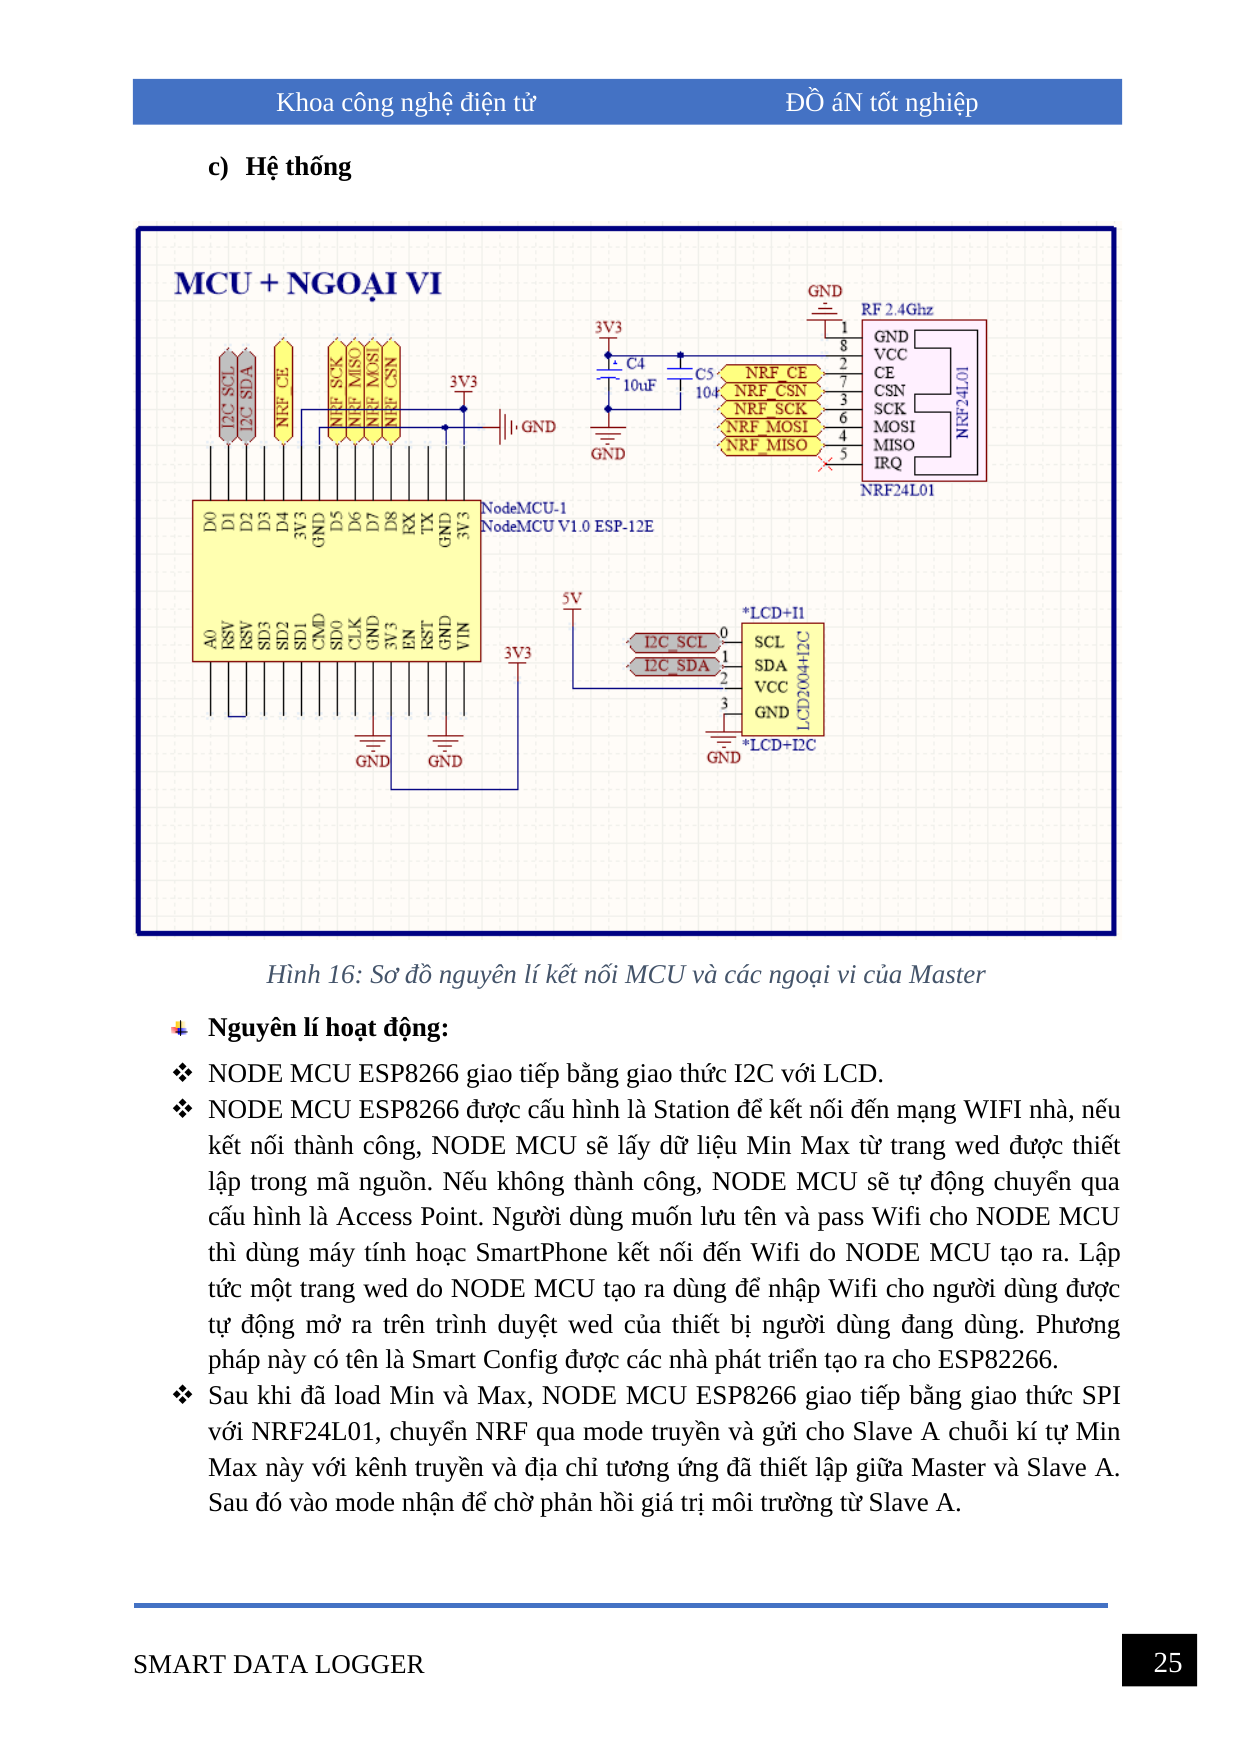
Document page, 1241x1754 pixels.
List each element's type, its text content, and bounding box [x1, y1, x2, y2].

list NODE MCU ESP8266 giao tiếp bằng giao thức I2C với LCD. [170, 1057, 1122, 1088]
subtitle Hệ thống [208, 150, 1122, 181]
picture [132, 221, 1123, 940]
picture [171, 1019, 188, 1036]
list NODE MCU ESP8266 được cấu hình là Station để kết nối đến mạng WIFI nhà, nếu kết nối thành công, NODE MCU sẽ lấy dữ liệu Min Max từ trang wed được thiết lập trong mã nguồn. Nếu không thành công, NODE MCU sẽ tự động chuyển qua cấu hình là Access Point. Người dùng muốn lưu tên và pass Wifi cho NODE MCU thì dùng máy tính hoạc SmartPhone kết nối đến Wifi do NODE MCU tạo ra. Lập tức một trang wed do NODE MCU tạo ra dùng để nhập Wifi cho người dùng được tự động mở ra trên trình duyệt wed của thiết bị người dùng đang dùng. Phương pháp này có tên là Smart Config được các nhà phát triển tạo ra cho ESP82266. [170, 1093, 1122, 1374]
list Sau khi đã load Min và Max, NODE MCU ESP8266 giao tiếp bằng giao thức SPI với NRF24L01, chuyển NRF qua mode truyền và gửi cho Slave A chuỗi kí tự Min Max này với kênh truyền và địa chỉ tương ứng đã thiết lập giữa Master và Slave A. Sau đó vào mode nhận để chờ phản hồi giá trị môi trường từ Slave A. [170, 1379, 1122, 1518]
list Nguyên lí hoạt động: [170, 1011, 1122, 1042]
text Hình 16: Sơ đồ nguyên lí kết nối MCU và các ngoại vi của Master [133, 959, 1122, 990]
